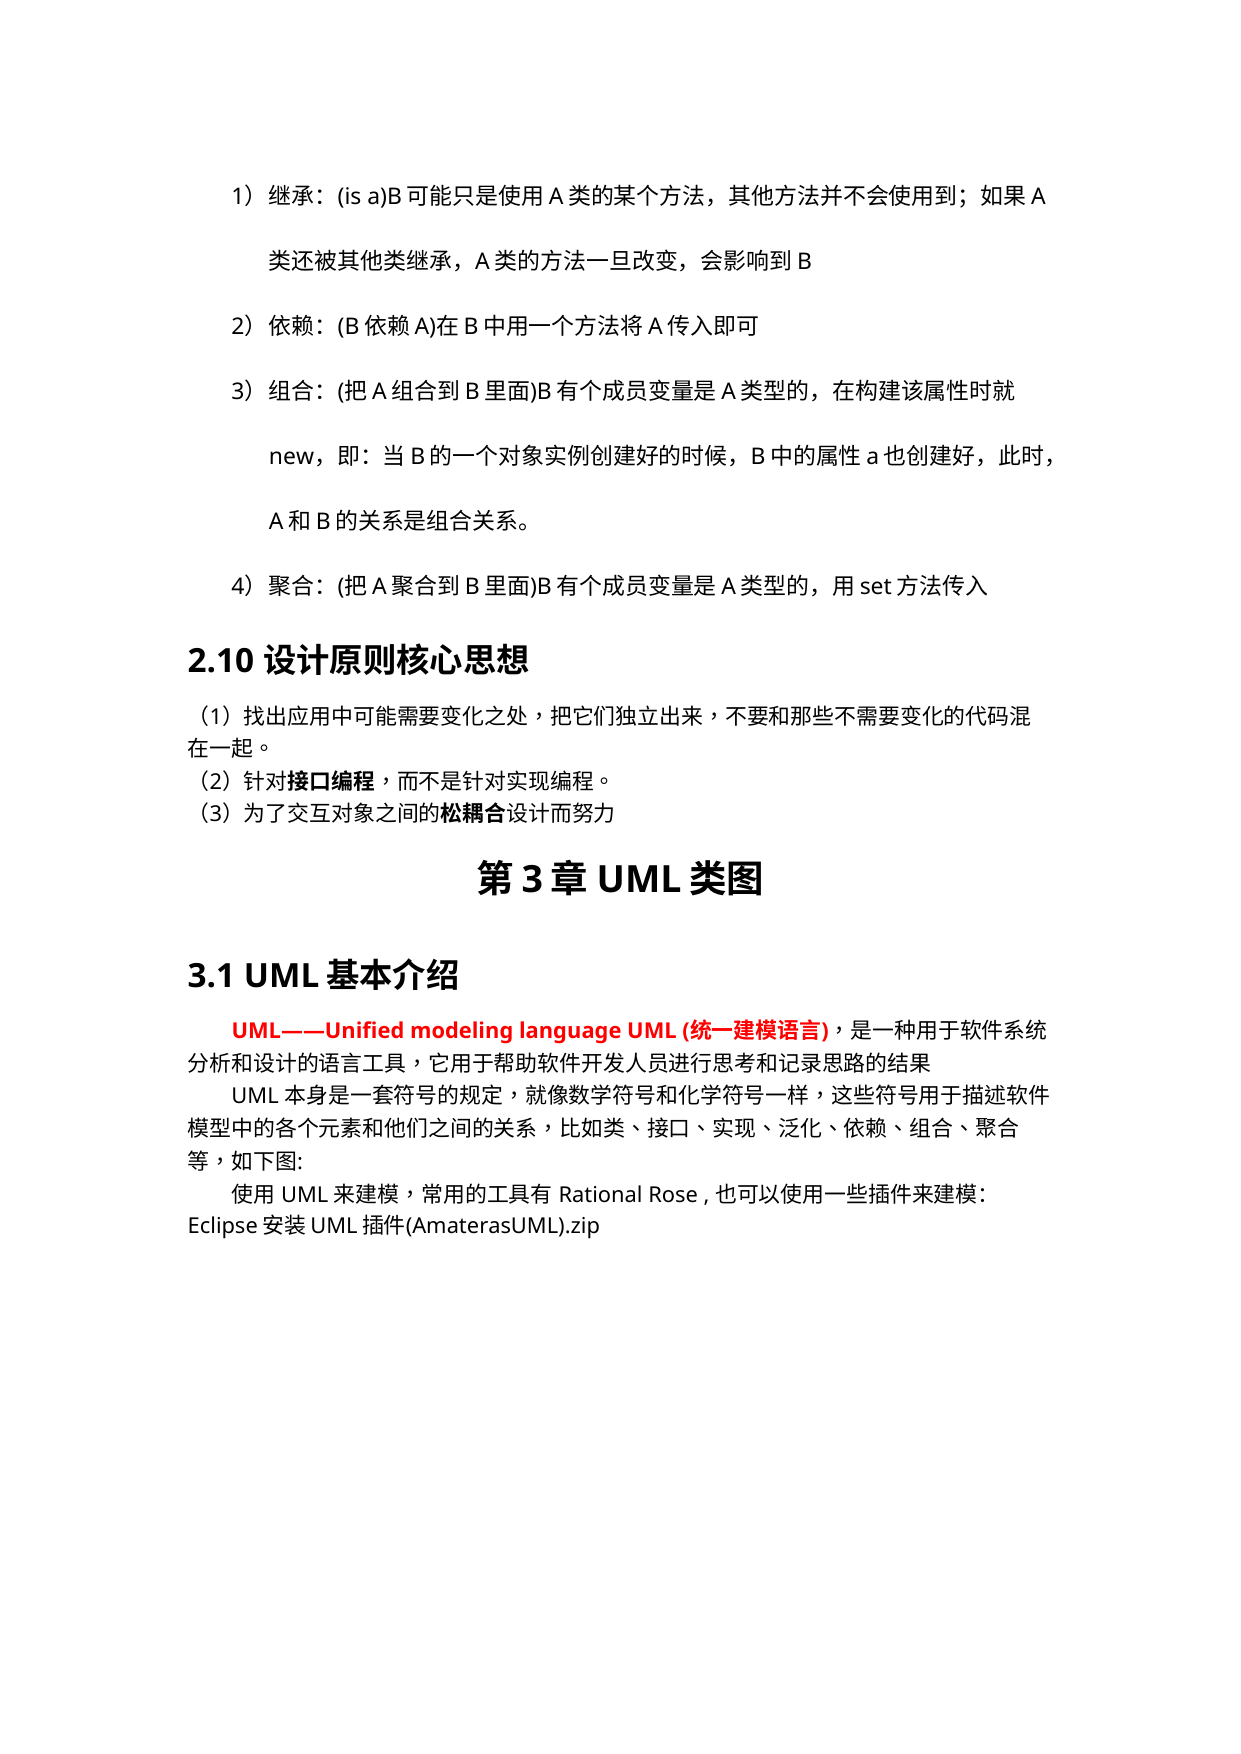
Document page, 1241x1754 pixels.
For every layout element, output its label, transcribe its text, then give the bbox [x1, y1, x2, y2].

list 继承：(is a)B可能只是使用A类的某个方法，其他方法并不会使用到；如果A类还被其他类继承，A类的方法一旦改变，会影响到B [231, 162, 1053, 292]
subtitle 3.1 UML基本介绍 [187, 941, 1053, 1006]
text （3）为了交互对象之间的松耦合设计而努力 [187, 796, 1053, 829]
list 组合：(把A组合到B里面)B有个成员变量是A类型的，在构建该属性时就new，即：当B的一个对象实例创建好的时候，B中的属性a也创建好，此时，A和B的关系是组合关系。 [231, 357, 1053, 552]
text 使用 UML 来建模，常用的工具有 Rational Rose , 也可以使用一些插件来建模：Eclipse安装UML插件(AmaterasUML).zip [187, 1177, 1053, 1242]
text （1）找出应用中可能需要变化之处，把它们独立出来，不要和那些不需要变化的代码混在一起。 [187, 699, 1053, 764]
subtitle 第3章 UML类图 [187, 843, 1053, 908]
list 聚合：(把A聚合到B里面)B有个成员变量是A类型的，用set方法传入 [231, 552, 1053, 617]
subtitle 2.10 设计原则核心思想 [187, 625, 1053, 690]
list 依赖：(B依赖A)在B中用一个方法将A传入即可 [231, 292, 1053, 357]
text UML 本身是一套符号的规定，就像数学符号和化学符号一样，这些符号用于描述软件模型中的各个元素和他们之间的关系，比如类、接口、实现、泛化、依赖、组合、聚合等，如下图: [187, 1079, 1053, 1177]
text UML——Unified modeling language UML (统一建模语言)，是一种用于软件系统分析和设计的语言工具，它用于帮助软件开发人员进行思考和记录思路的结果 [187, 1014, 1053, 1079]
text （2）针对接口编程，而不是针对实现编程。 [187, 764, 1053, 796]
